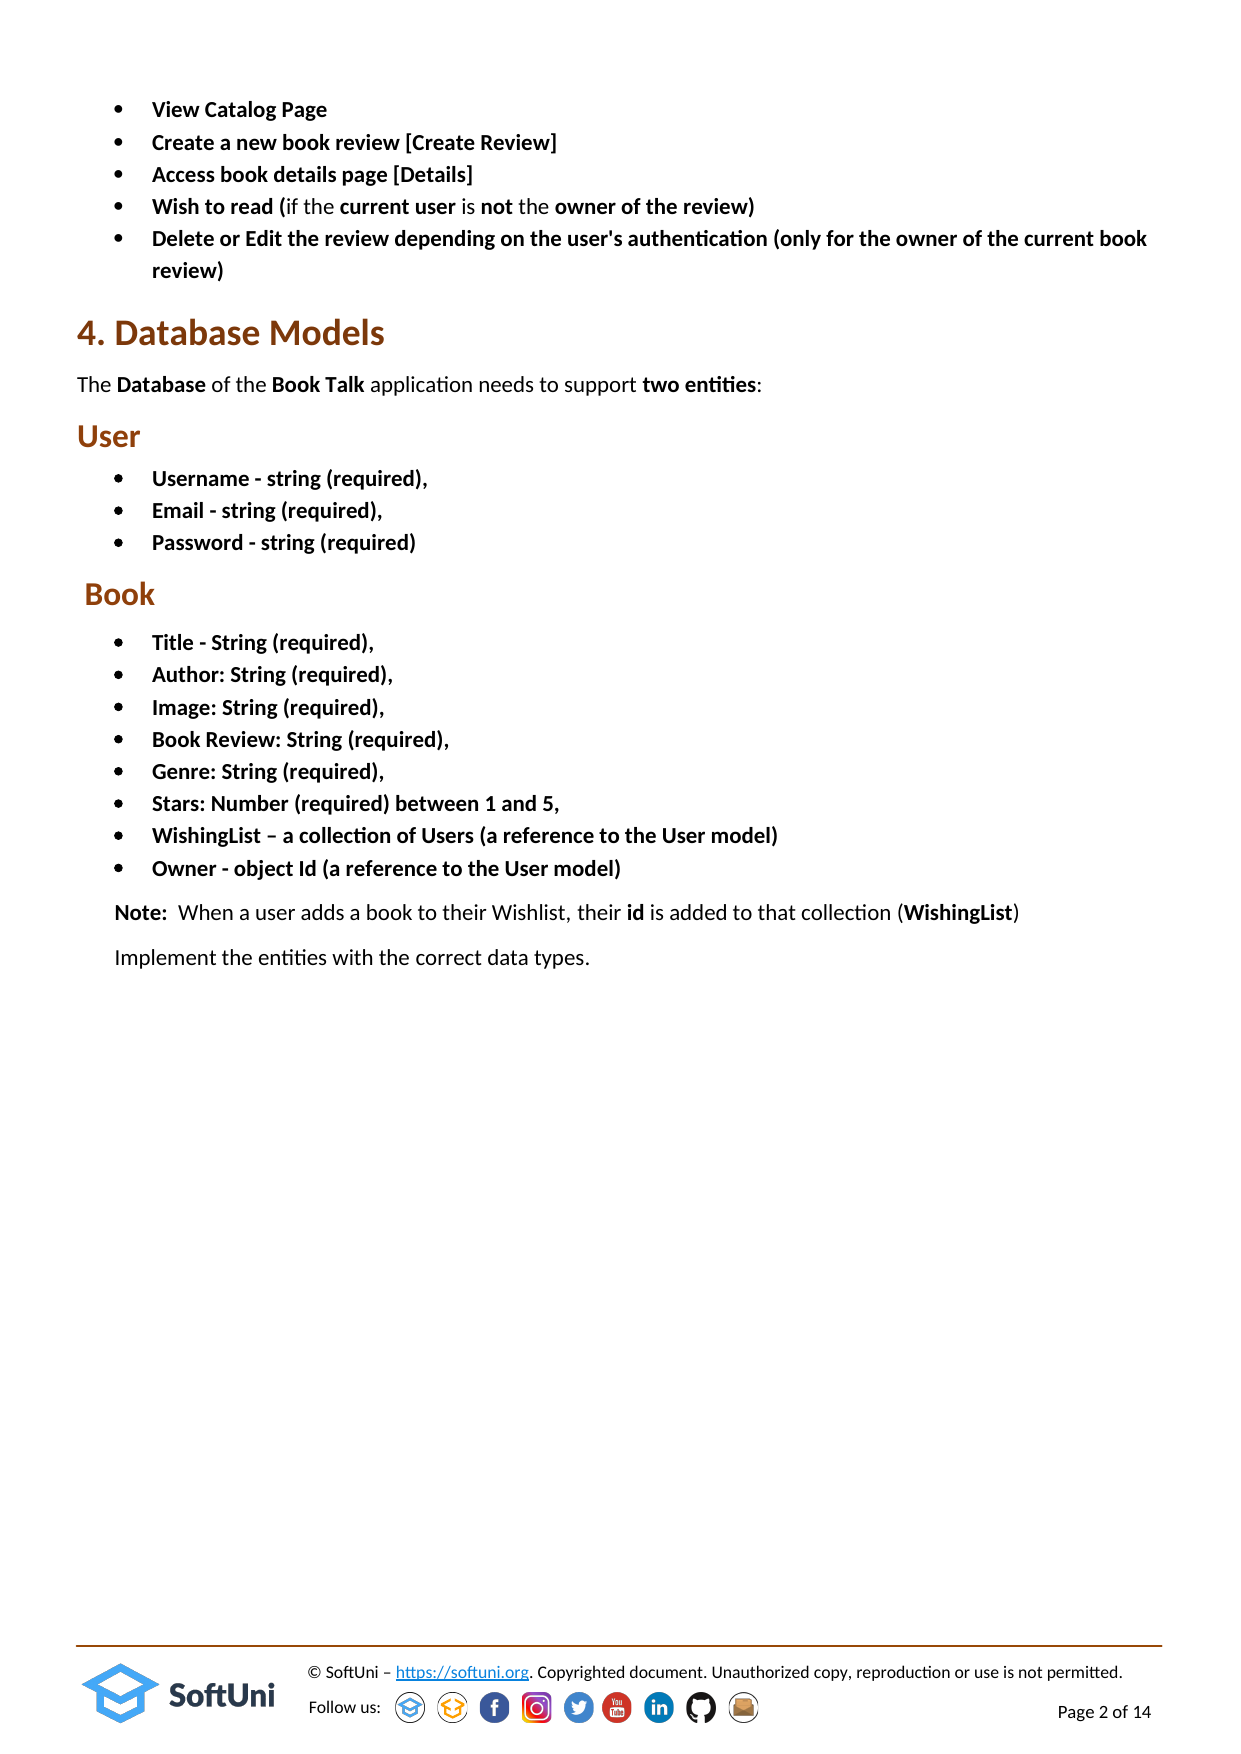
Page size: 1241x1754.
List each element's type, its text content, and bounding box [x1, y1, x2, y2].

picture [658, 1705, 667, 1714]
list WishingList – a collection of Users (a reference to the User model) [114, 821, 1163, 849]
picture [728, 1692, 759, 1723]
list Genre: String (required), [114, 757, 1163, 785]
list Username - string (required), [114, 464, 1163, 492]
list Stars: Number (required) between 1 and 5, [114, 789, 1163, 817]
text Implement the entities with the correct data types. [114, 943, 1163, 971]
picture [665, 1692, 674, 1701]
picture [644, 1714, 653, 1723]
picture [75, 1658, 281, 1729]
list Create а new book review [Create Review] [114, 128, 1163, 156]
picture [437, 1692, 468, 1723]
text The Database of the Book Talk application needs to support two entities: [77, 370, 1163, 398]
list View Catalog Page [114, 95, 1163, 123]
list Author: String (required), [114, 661, 1163, 688]
subtitle User [77, 415, 1163, 456]
picture [644, 1692, 653, 1701]
list Email - string (required), [114, 496, 1163, 524]
list Image: String (required), [114, 693, 1163, 721]
picture [395, 1692, 425, 1723]
list Book Review: String (required), [114, 725, 1163, 753]
subtitle Book [77, 573, 1163, 614]
picture [479, 1692, 510, 1723]
list Delete or Edit the review depending on the user's authentication (only for the owner of the current book review) [114, 224, 1163, 284]
text Note: When a user adds a book to their Wishlist, their id is added to that collection (WishingList) [114, 898, 1163, 926]
picture [602, 1692, 632, 1723]
picture [522, 1692, 552, 1723]
subtitle Database Models [77, 309, 1163, 355]
picture [665, 1714, 674, 1723]
list Owner - object Id (a reference to the User model) [114, 854, 1163, 882]
picture [686, 1692, 716, 1723]
list Wish to read (if the current user is not the owner of the review) [114, 192, 1163, 220]
list Access book details page [Details] [114, 160, 1163, 188]
list Title - String (required), [114, 628, 1163, 656]
picture [564, 1692, 594, 1723]
list Password - string (required) [114, 528, 1163, 557]
